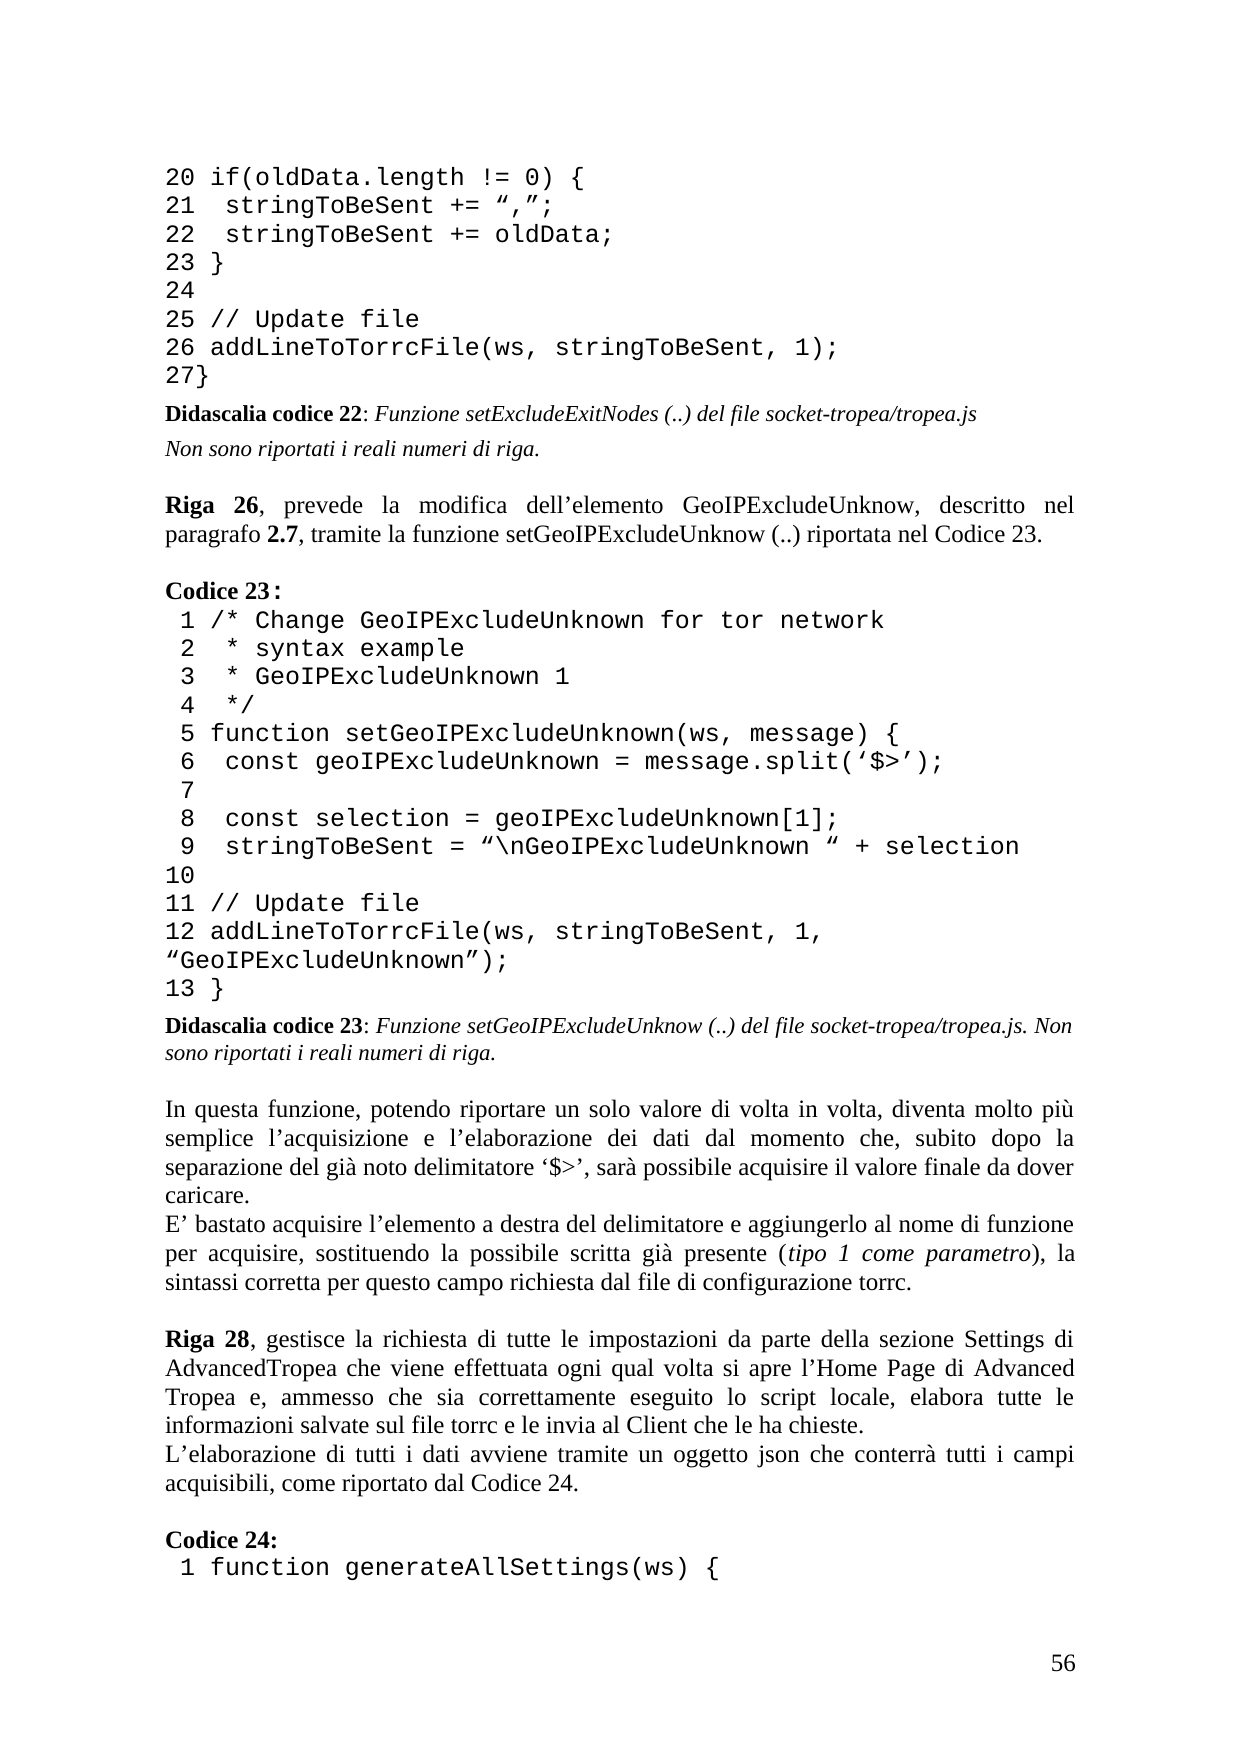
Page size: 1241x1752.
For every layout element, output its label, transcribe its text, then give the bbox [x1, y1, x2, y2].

text 4 */ [165, 692, 1075, 721]
text E’ bastato acquisire l’elemento a destra del delimitatore e aggiungerlo al nome di funzione per acquisire, sostituendo la possibile scritta già presente (tipo 1 come parametro), la sintassi corretta per questo campo richiesta dal file di configurazione torrc. [165, 1209, 1075, 1295]
text 11 // Update file [165, 891, 1075, 919]
text Codice 23: [165, 576, 1075, 607]
text 1 /* Change GeoIPExcludeUnknown for tor network [165, 607, 1075, 636]
text In questa funzione, potendo riportare un solo valore di volta in volta, diventa molto più semplice l’acquisizione e l’elaborazione dei dati dal momento che, subito dopo la separazione del già noto delimitatore ‘$>’, sarà possibile acquisire il valore finale da dover caricare. [165, 1094, 1075, 1209]
text 6 const geoIPExcludeUnknown = message.split(‘$>’); [165, 749, 1075, 777]
text 24 [165, 278, 1075, 306]
text Didascalia codice 22: Funzione setExcludeExitNodes (..) del file socket-tropea/tropea.js [165, 400, 1075, 426]
text 7 [165, 777, 1075, 806]
text Codice 24: [165, 1525, 1075, 1554]
text 25 // Update file [165, 306, 1075, 335]
text 12 addLineToTorrcFile(ws, stringToBeSent, 1, “GeoIPExcludeUnknown”); [165, 919, 1075, 976]
text Riga 26, prevede la modifica dell’elemento GeoIPExcludeUnknow, descritto nel paragrafo 2.7, tramite la funzione setGeoIPExcludeUnknow (..) riportata nel Codice 23. [165, 490, 1075, 548]
text 20 if(oldData.length != 0) { [165, 165, 1075, 193]
text 9 stringToBeSent = “\nGeoIPExcludeUnknown “ + selection [165, 834, 1075, 862]
text 21 stringToBeSent += “,”; [165, 193, 1075, 221]
text Non sono riportati i reali numeri di riga. [165, 435, 1075, 461]
text 27} [165, 363, 1075, 391]
text 5 function setGeoIPExcludeUnknown(ws, message) { [165, 721, 1075, 749]
text Riga 28, gestisce la richiesta di tutte le impostazioni da parte della sezione Settings di AdvancedTropea che viene effettuata ogni qual volta si apre l’Home Page di Advanced Tropea e, ammesso che sia correttamente eseguito lo script locale, elabora tutte le informazioni salvate sul file torrc e le invia al Client che le ha chieste. [165, 1324, 1075, 1439]
text 23 } [165, 250, 1075, 278]
text Didascalia codice 23: Funzione setGeoIPExcludeUnknow (..) del file socket-tropea/tropea.js. Non sono riportati i reali numeri di riga. [165, 1013, 1075, 1065]
text 8 const selection = geoIPExcludeUnknown[1]; [165, 806, 1075, 834]
text L’elaborazione di tutti i dati avviene tramite un oggetto json che conterrà tutti i campi acquisibili, come riportato dal Codice 24. [165, 1439, 1075, 1497]
text 13 } [165, 976, 1075, 1004]
text 1 function generateAllSettings(ws) { [165, 1554, 1075, 1582]
text 10 [165, 862, 1075, 891]
text 2 * syntax example [165, 636, 1075, 664]
text 26 addLineToTorrcFile(ws, stringToBeSent, 1); [165, 335, 1075, 363]
text 3 * GeoIPExcludeUnknown 1 [165, 664, 1075, 692]
text 22 stringToBeSent += oldData; [165, 221, 1075, 250]
